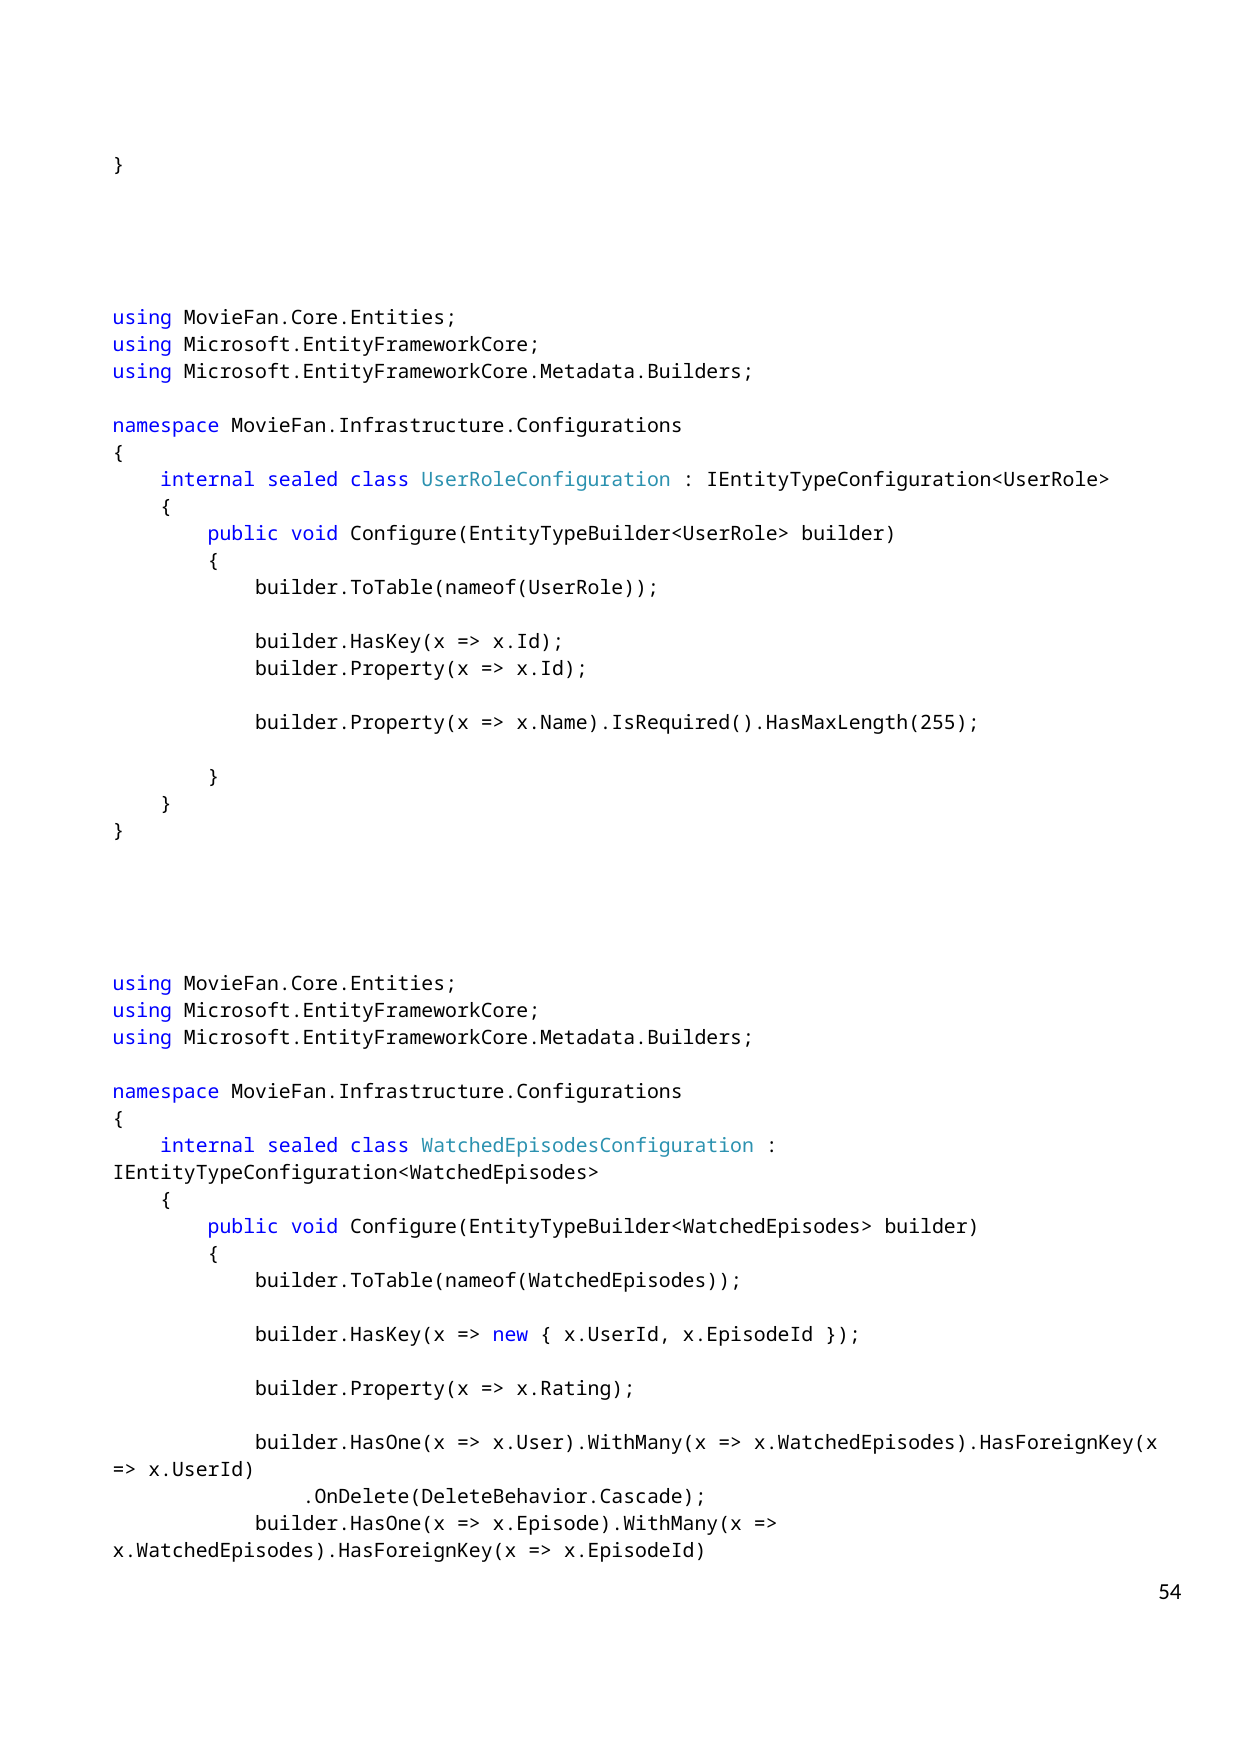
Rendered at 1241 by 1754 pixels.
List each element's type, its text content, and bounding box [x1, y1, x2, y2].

text using Microsoft.EntityFrameworkCore; [112, 997, 1181, 1024]
text builder.HasKey(x => new { x.UserId, x.EpisodeId }); [112, 1320, 1181, 1347]
text .OnDelete(DeleteBehavior.Cascade); [112, 1482, 1181, 1509]
text using MovieFan.Core.Entities; [112, 303, 1181, 331]
text } [112, 150, 1181, 177]
text { [112, 438, 1181, 465]
text { [112, 1186, 1181, 1212]
text builder.HasOne(x => x.Episode).WithMany(x => x.WatchedEpisodes).HasForeignKey(x => x.EpisodeId) [112, 1509, 1181, 1563]
text builder.Property(x => x.Name).IsRequired().HasMaxLength(255); [112, 708, 1181, 735]
text builder.Property(x => x.Id); [112, 654, 1181, 681]
text { [112, 1104, 1181, 1132]
text public void Configure(EntityTypeBuilder<WatchedEpisodes> builder) [112, 1212, 1181, 1239]
text { [112, 1239, 1181, 1266]
text using Microsoft.EntityFrameworkCore.Metadata.Builders; [112, 357, 1181, 384]
text builder.ToTable(nameof(WatchedEpisodes)); [112, 1266, 1181, 1293]
text builder.Property(x => x.Rating); [112, 1374, 1181, 1401]
text { [112, 546, 1181, 573]
text internal sealed class UserRoleConfiguration : IEntityTypeConfiguration<UserRole> [112, 465, 1181, 492]
text namespace MovieFan.Infrastructure.Configurations [112, 411, 1181, 438]
text using Microsoft.EntityFrameworkCore.Metadata.Builders; [112, 1024, 1181, 1051]
text builder.HasKey(x => x.Id); [112, 627, 1181, 654]
text { [112, 492, 1181, 519]
text builder.HasOne(x => x.User).WithMany(x => x.WatchedEpisodes).HasForeignKey(x => x.UserId) [112, 1428, 1181, 1482]
text public void Configure(EntityTypeBuilder<UserRole> builder) [112, 519, 1181, 546]
text using Microsoft.EntityFrameworkCore; [112, 331, 1181, 357]
text } [112, 762, 1181, 789]
text using MovieFan.Core.Entities; [112, 970, 1181, 997]
text builder.ToTable(nameof(UserRole)); [112, 573, 1181, 600]
text internal sealed class WatchedEpisodesConfiguration : IEntityTypeConfiguration<WatchedEpisodes> [112, 1132, 1181, 1186]
text namespace MovieFan.Infrastructure.Configurations [112, 1078, 1181, 1104]
text } [112, 789, 1181, 816]
text } [112, 816, 1181, 843]
